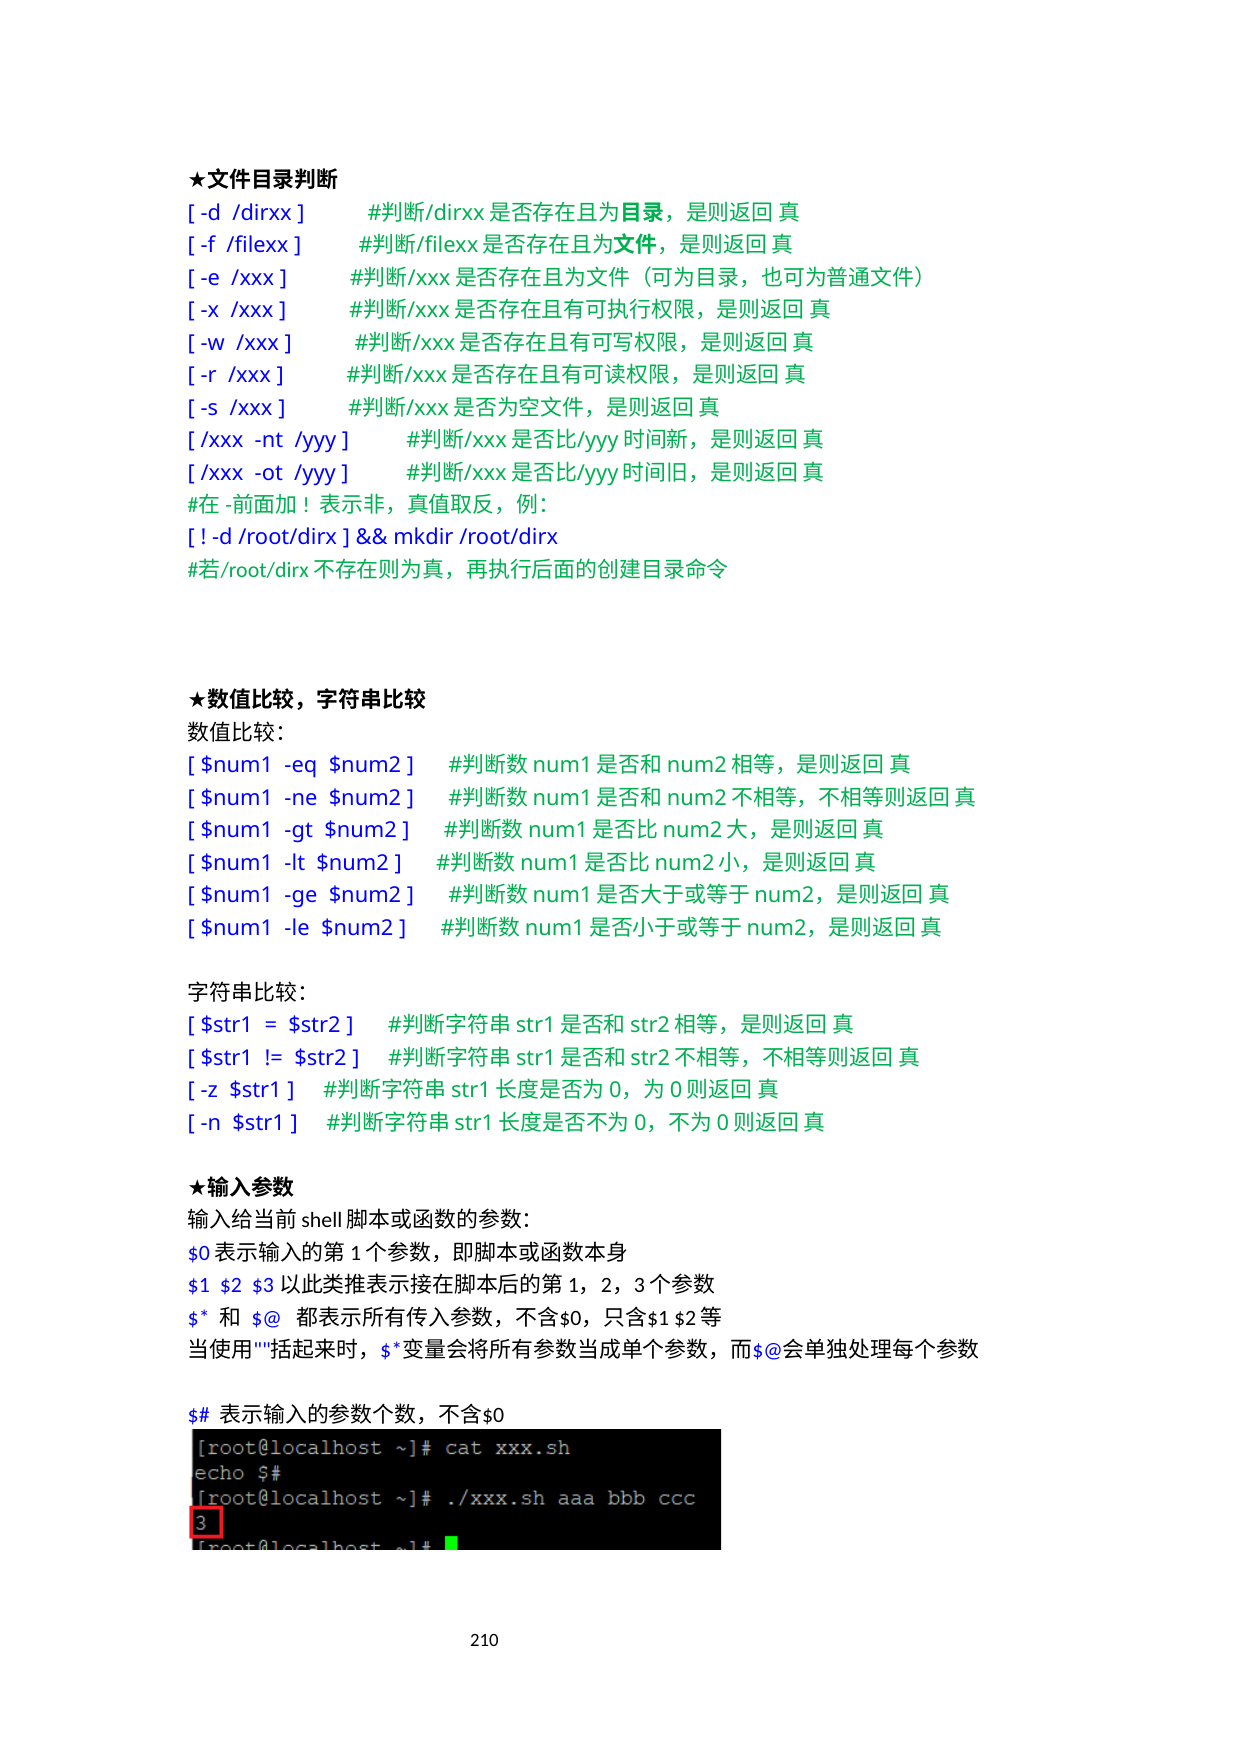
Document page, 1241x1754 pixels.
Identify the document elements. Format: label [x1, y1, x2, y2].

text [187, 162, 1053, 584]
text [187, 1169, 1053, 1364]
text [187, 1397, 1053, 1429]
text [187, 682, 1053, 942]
picture [187, 1429, 722, 1550]
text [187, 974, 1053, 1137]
